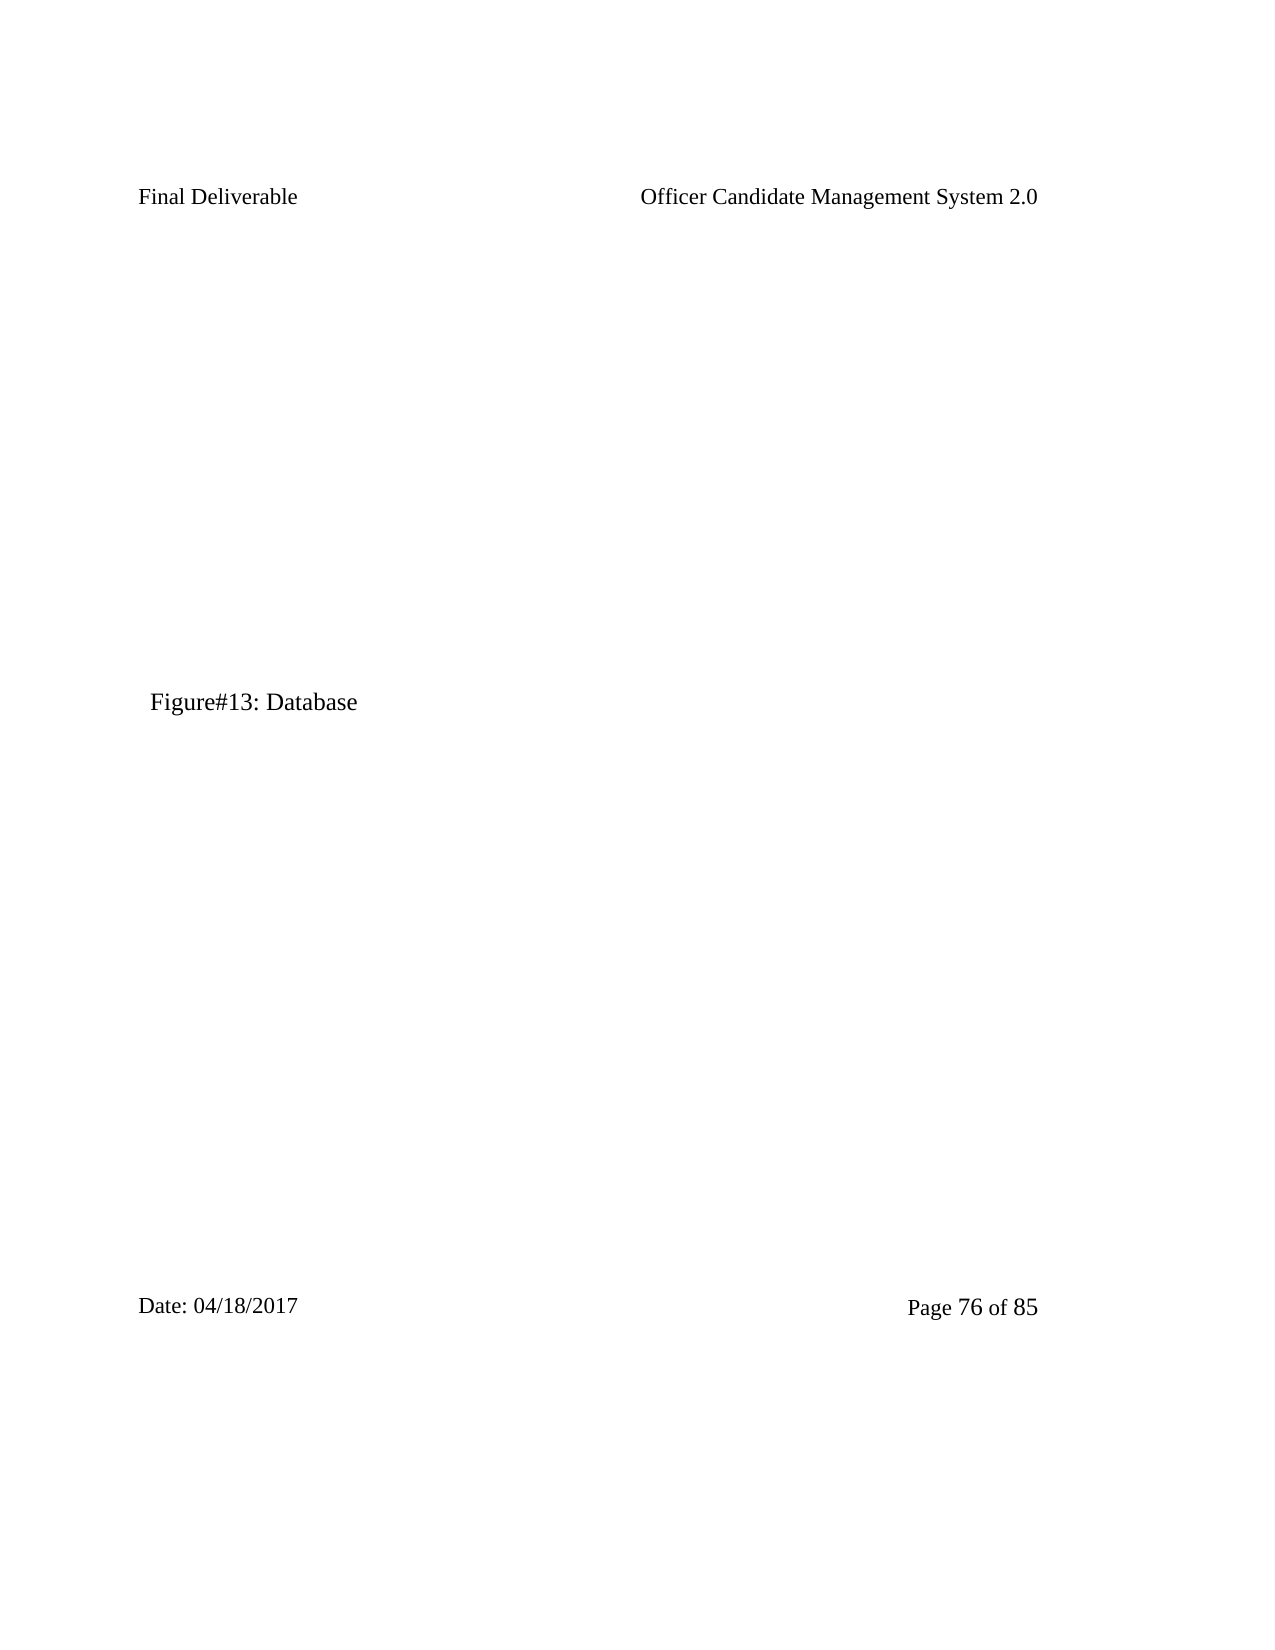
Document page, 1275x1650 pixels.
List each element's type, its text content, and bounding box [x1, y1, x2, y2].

text Figure#13: Database [150, 687, 1125, 716]
